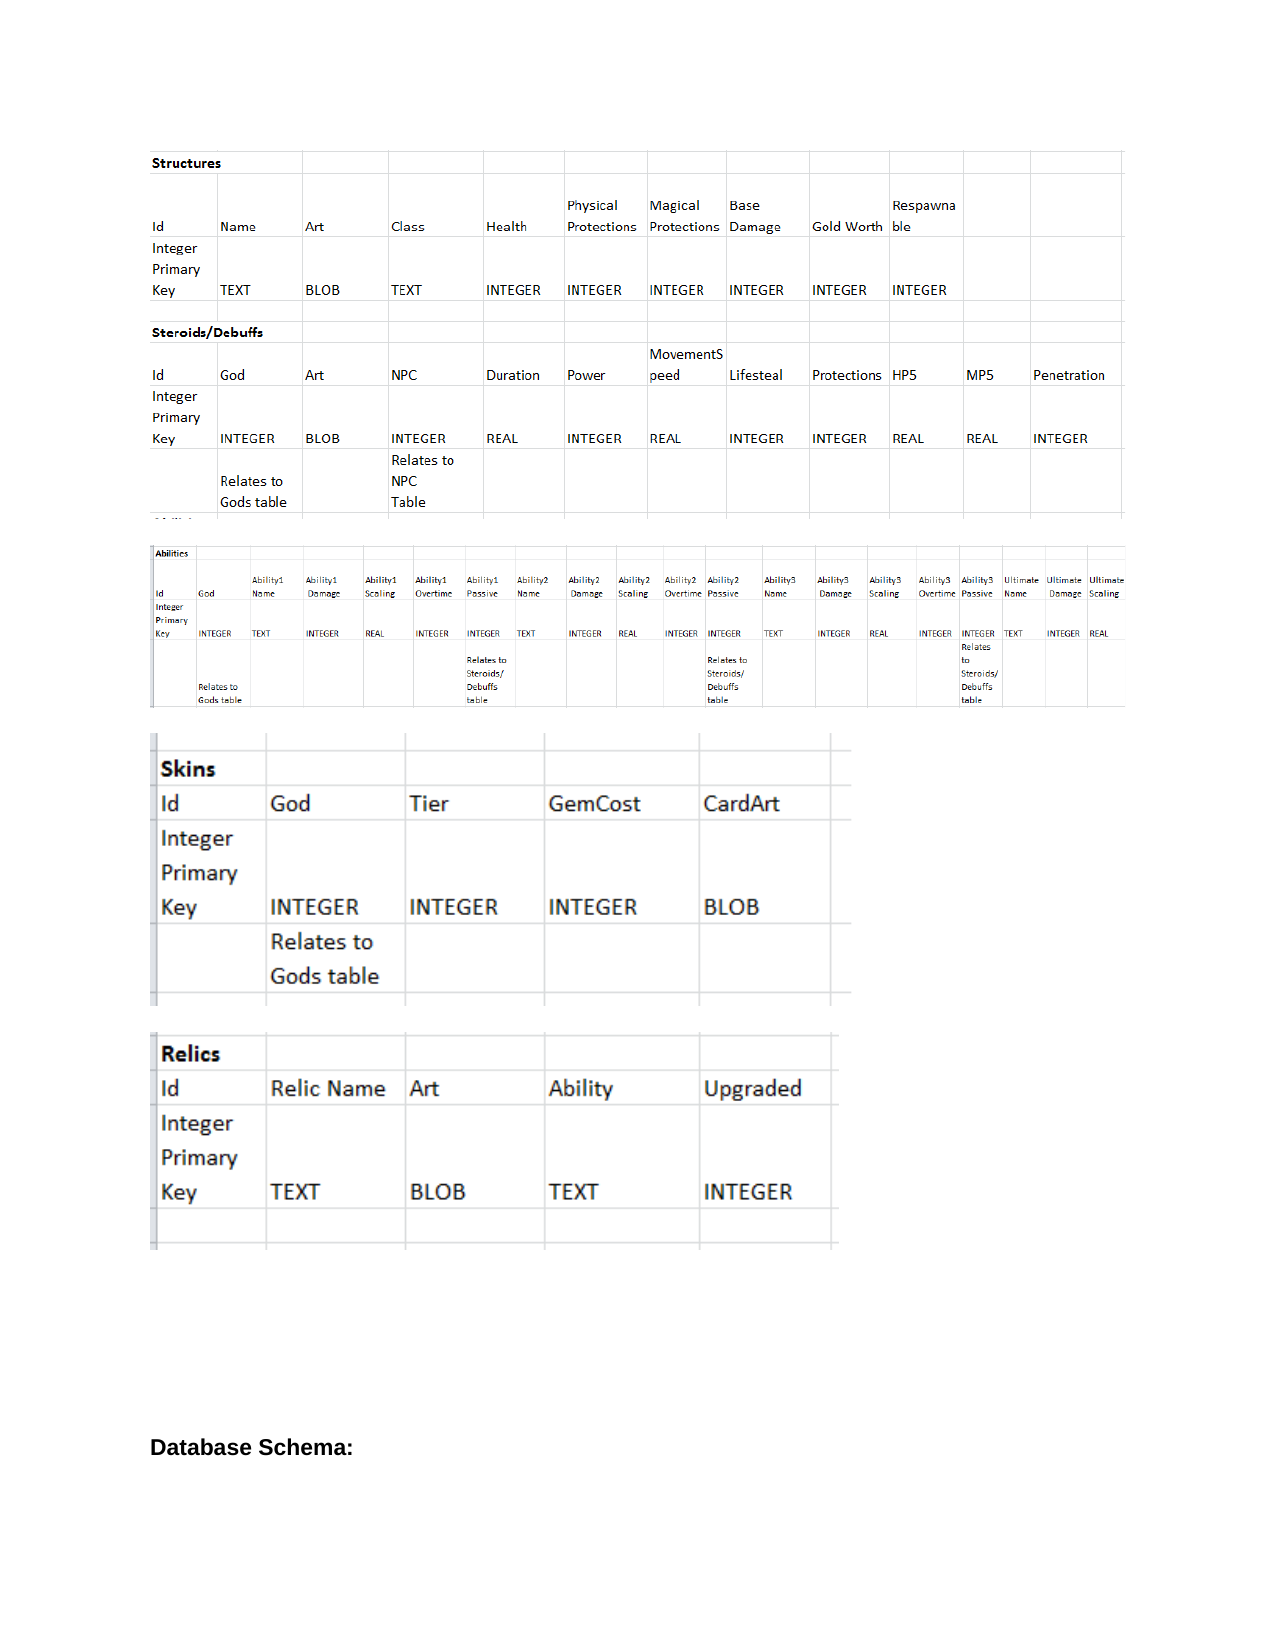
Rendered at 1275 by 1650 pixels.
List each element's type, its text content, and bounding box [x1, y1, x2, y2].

picture [150, 545, 1125, 708]
picture [150, 733, 852, 1006]
text Database Schema: [150, 1434, 1125, 1460]
picture [150, 150, 1125, 519]
picture [150, 1032, 839, 1250]
